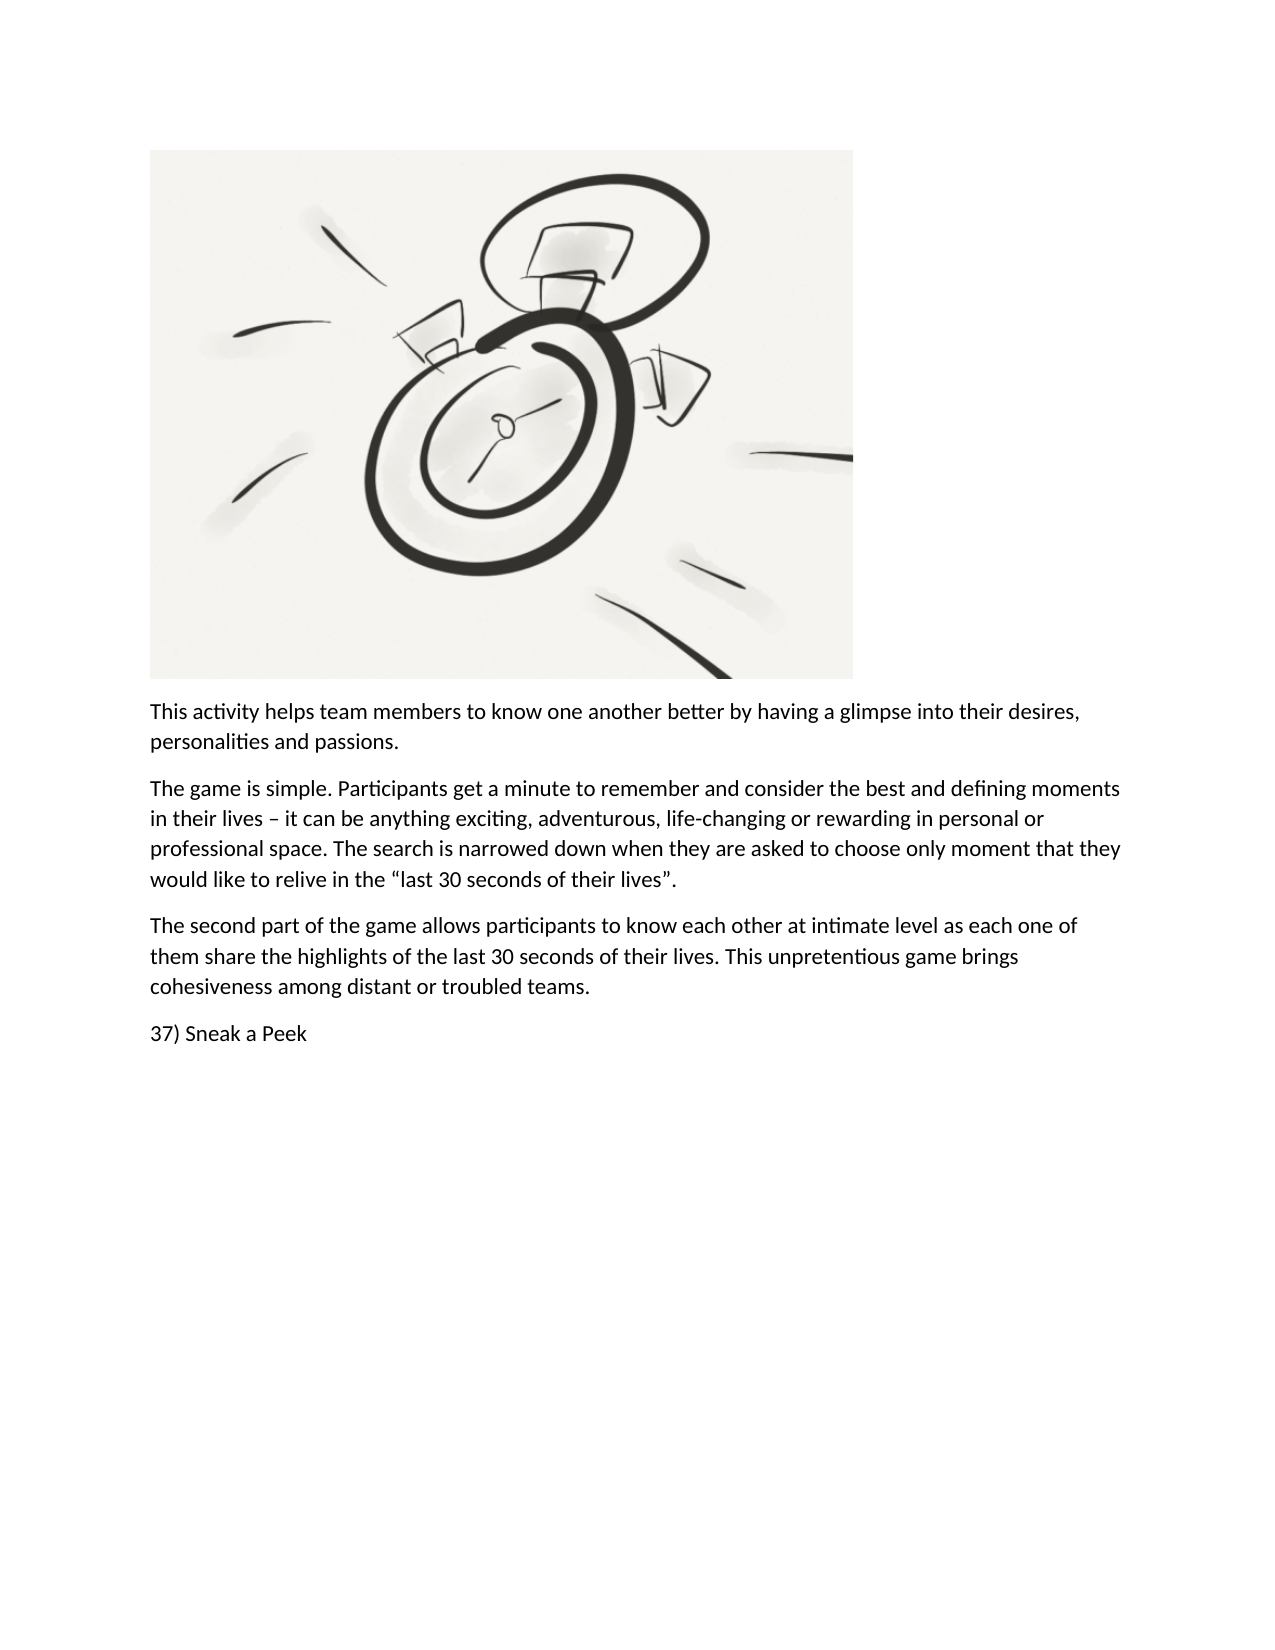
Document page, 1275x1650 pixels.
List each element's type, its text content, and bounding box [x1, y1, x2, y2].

text This activity helps team members to know one another better by having a glimpse into their desires, personalities and passions. [150, 697, 1125, 755]
text 37) Sneak a Peek [150, 1019, 1125, 1047]
picture [150, 150, 854, 679]
text The game is simple. Participants get a minute to remember and consider the best and defining moments in their lives – it can be anything exciting, adventurous, life-changing or rewarding in personal or professional space. The search is narrowed down when they are asked to choose only moment that they would like to relive in the “last 30 seconds of their lives”. [150, 774, 1125, 893]
text The second part of the game allows participants to know each other at intimate level as each one of them share the highlights of the last 30 seconds of their lives. This unpretentious game brings cohesiveness among distant or troubled teams. [150, 912, 1125, 1000]
